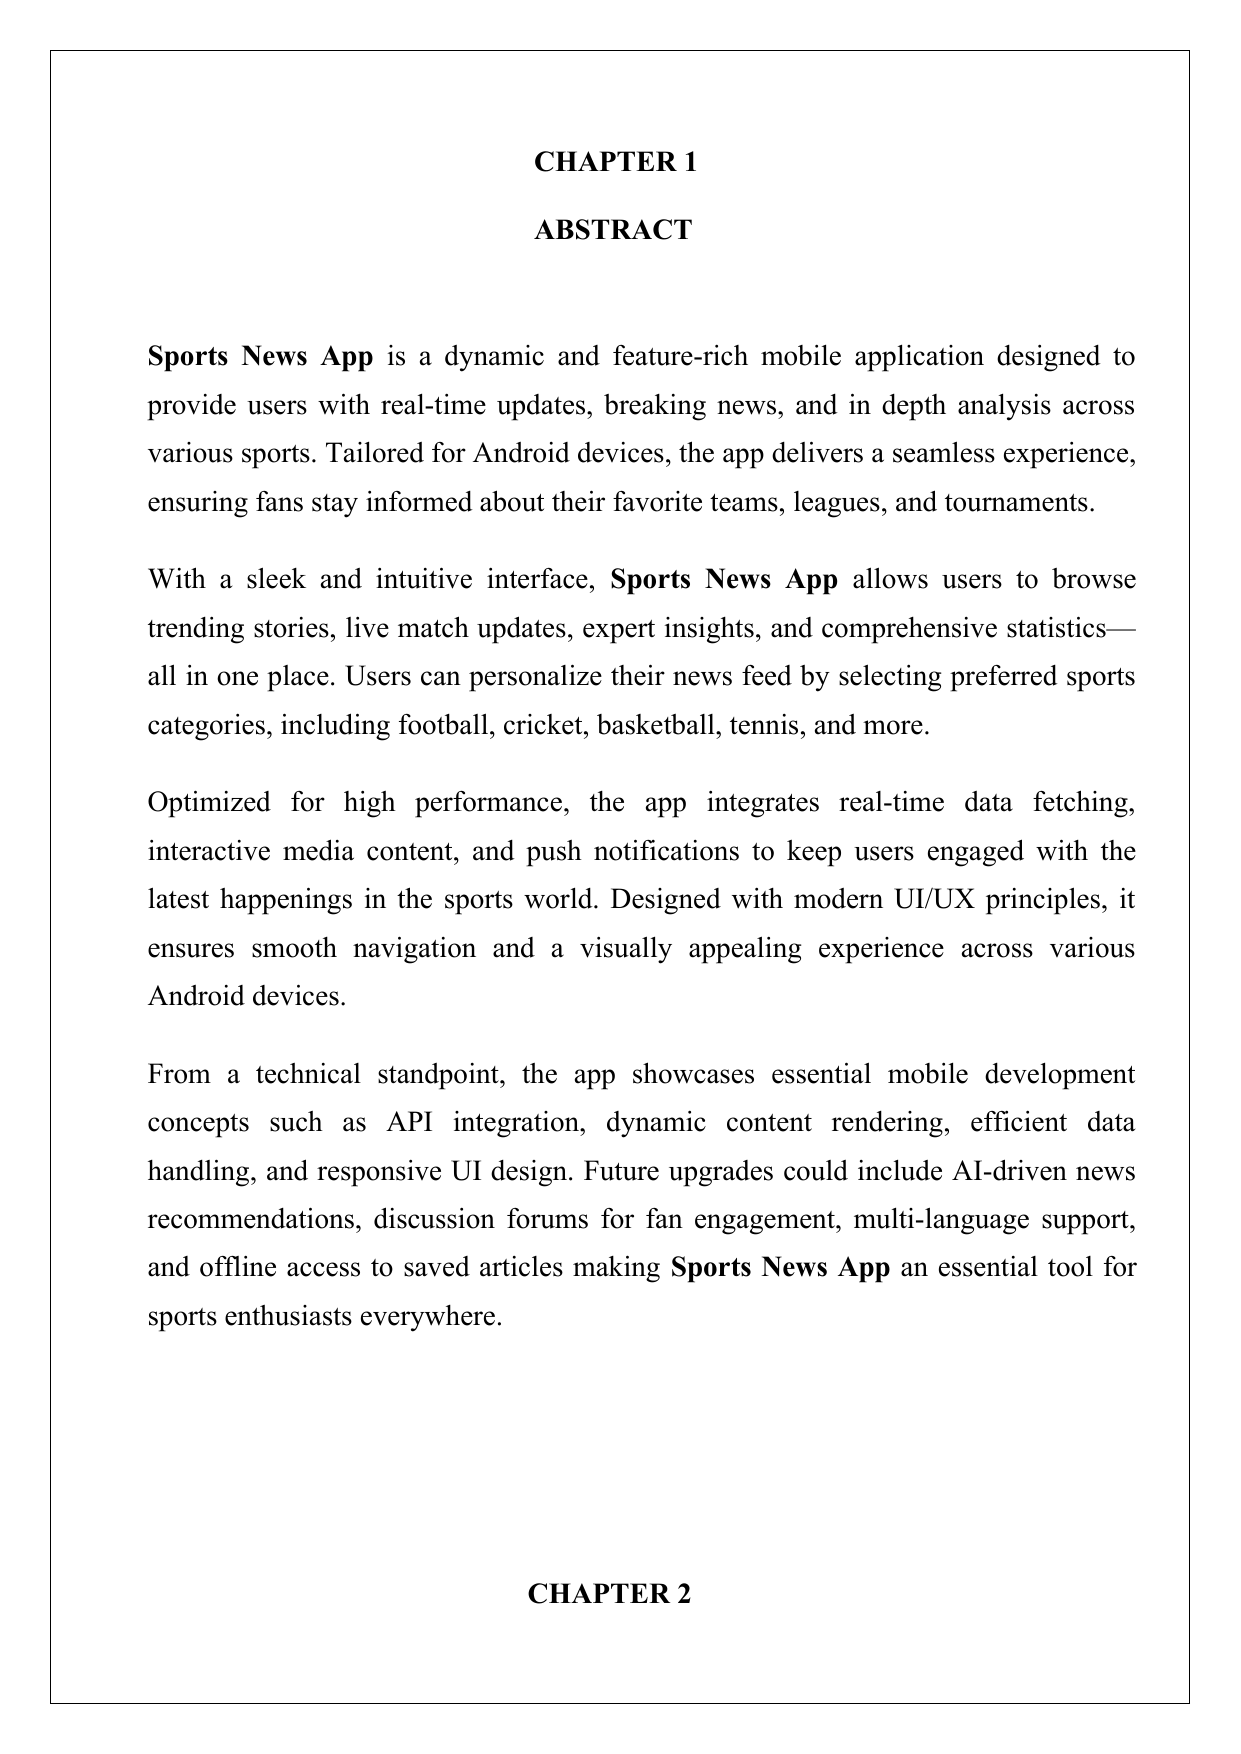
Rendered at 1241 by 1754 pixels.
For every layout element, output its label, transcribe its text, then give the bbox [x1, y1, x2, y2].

text CHAPTER 1 [147, 145, 1072, 177]
text Sports News App is a dynamic and feature-rich mobile application designed to provide users with real-time updates, breaking news, and in depth analysis across various sports. Tailored for Android devices, the app delivers a seamless experience, ensuring fans stay informed about their favorite teams, leagues, and tournaments. [147, 340, 1137, 517]
text With a sleek and intuitive interface, Sports News App allows users to browse trending stories, live match updates, expert insights, and comprehensive statistics—all in one place. Users can personalize their news feed by selecting preferred sports categories, including football, cricket, basketball, tennis, and more. [147, 563, 1137, 740]
text Optimized for high performance, the app integrates real-time data fetching, interactive media content, and push notifications to keep users engaged with the latest happenings in the sports world. Designed with modern UI/UX principles, it ensures smooth navigation and a visually appealing experience across various Android devices. [147, 786, 1137, 1012]
text CHAPTER 2 [147, 1577, 1072, 1609]
text From a technical standpoint, the app showcases essential mobile development concepts such as API integration, dynamic content rendering, efficient data handling, and responsive UI design. Future upgrades could include AI-driven news recommendations, discussion forums for fan engagement, multi-language support, and offline access to saved articles making Sports News App an essential tool for sports enthusiasts everywhere. [147, 1057, 1137, 1331]
text ABSTRACT [147, 214, 1070, 246]
